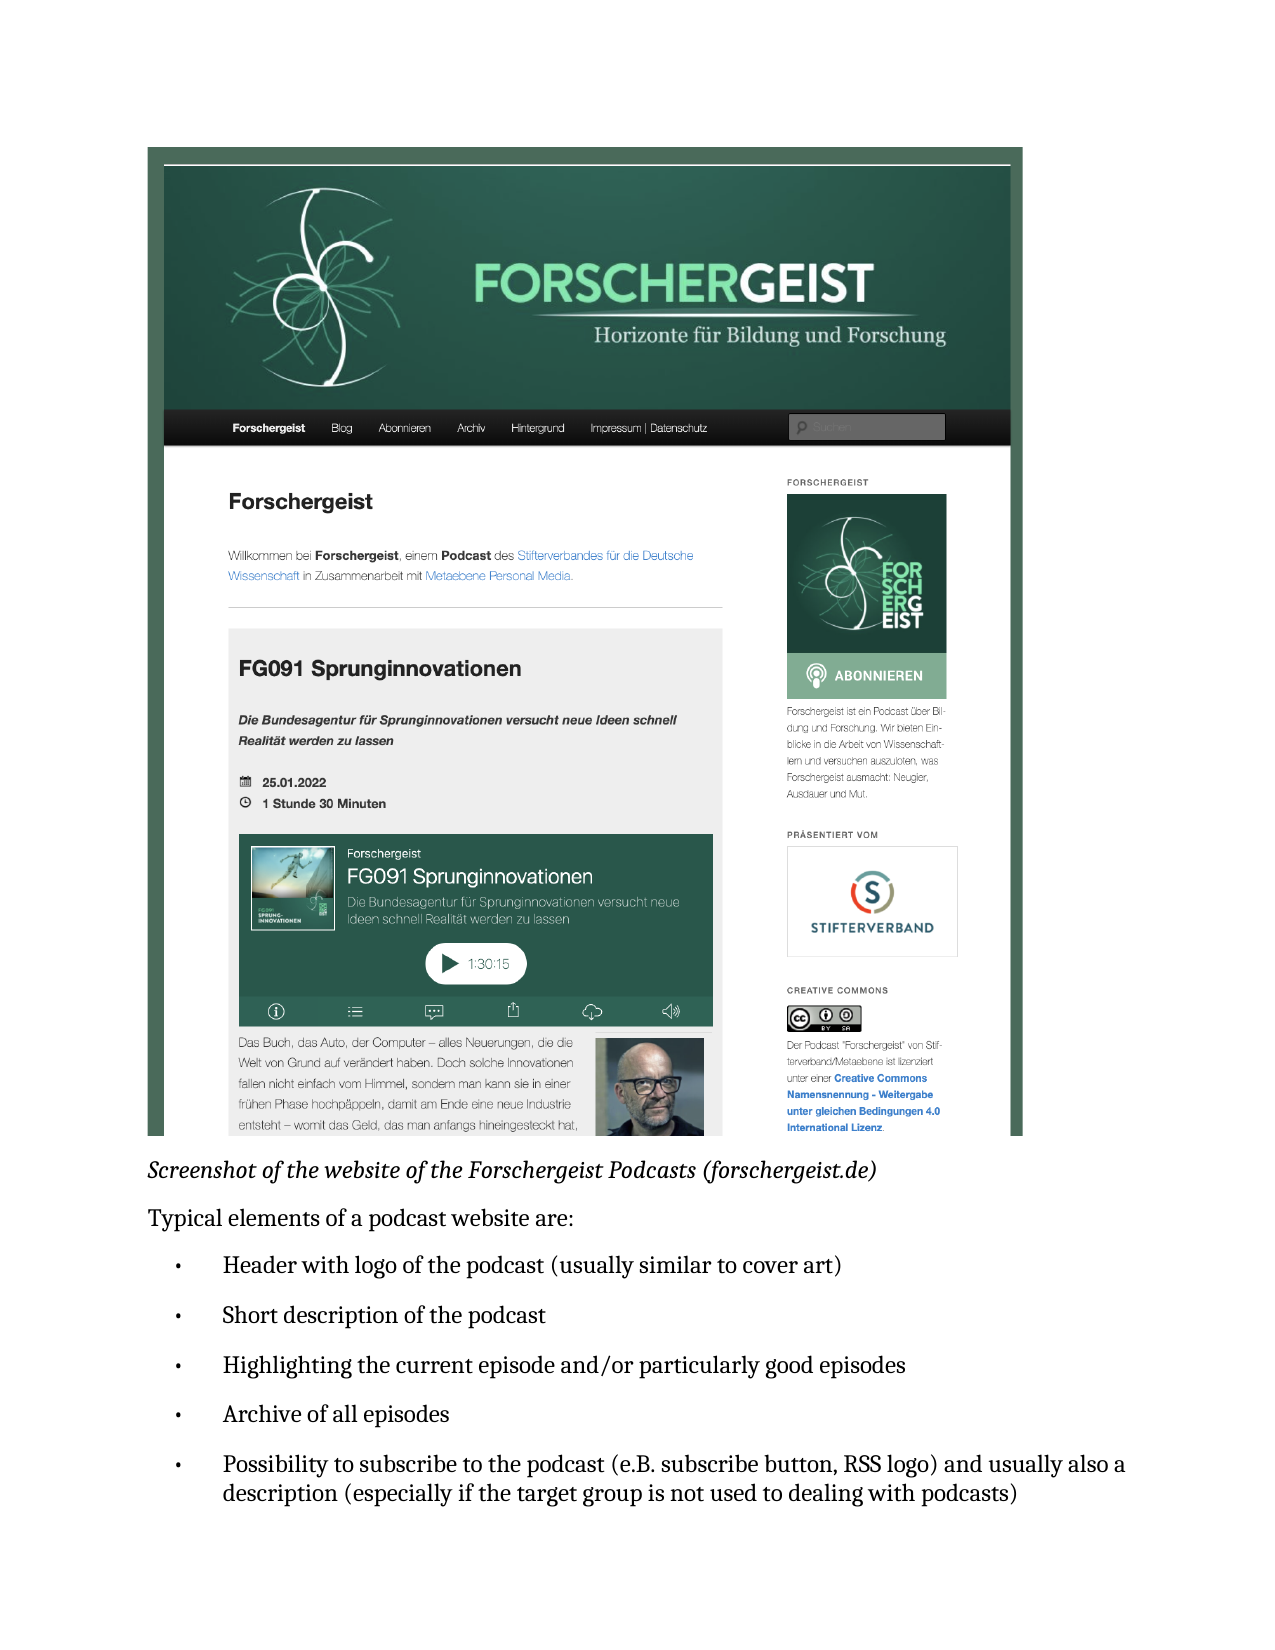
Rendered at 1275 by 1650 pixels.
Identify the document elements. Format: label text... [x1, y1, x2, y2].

list Possibility to subscribe to the podcast (e.B. subscribe button, RSS logo) and usually also a description (especially if the target group is not used to dealing with podcasts) [173, 1450, 1127, 1507]
list Short description of the podcast [173, 1301, 1127, 1330]
text Screenshot of the website of the Forschergeist Podcasts (forschergeist.de) [148, 1156, 1127, 1185]
list Highlighting the current episode and/or particularly good episodes [173, 1351, 1127, 1379]
list Header with logo of the podcast (usually similar to cover art) [173, 1251, 1127, 1280]
picture [147, 147, 1023, 1136]
list Archive of all episodes [173, 1400, 1127, 1429]
text Typical elements of a podcast website are: [148, 1204, 1127, 1233]
